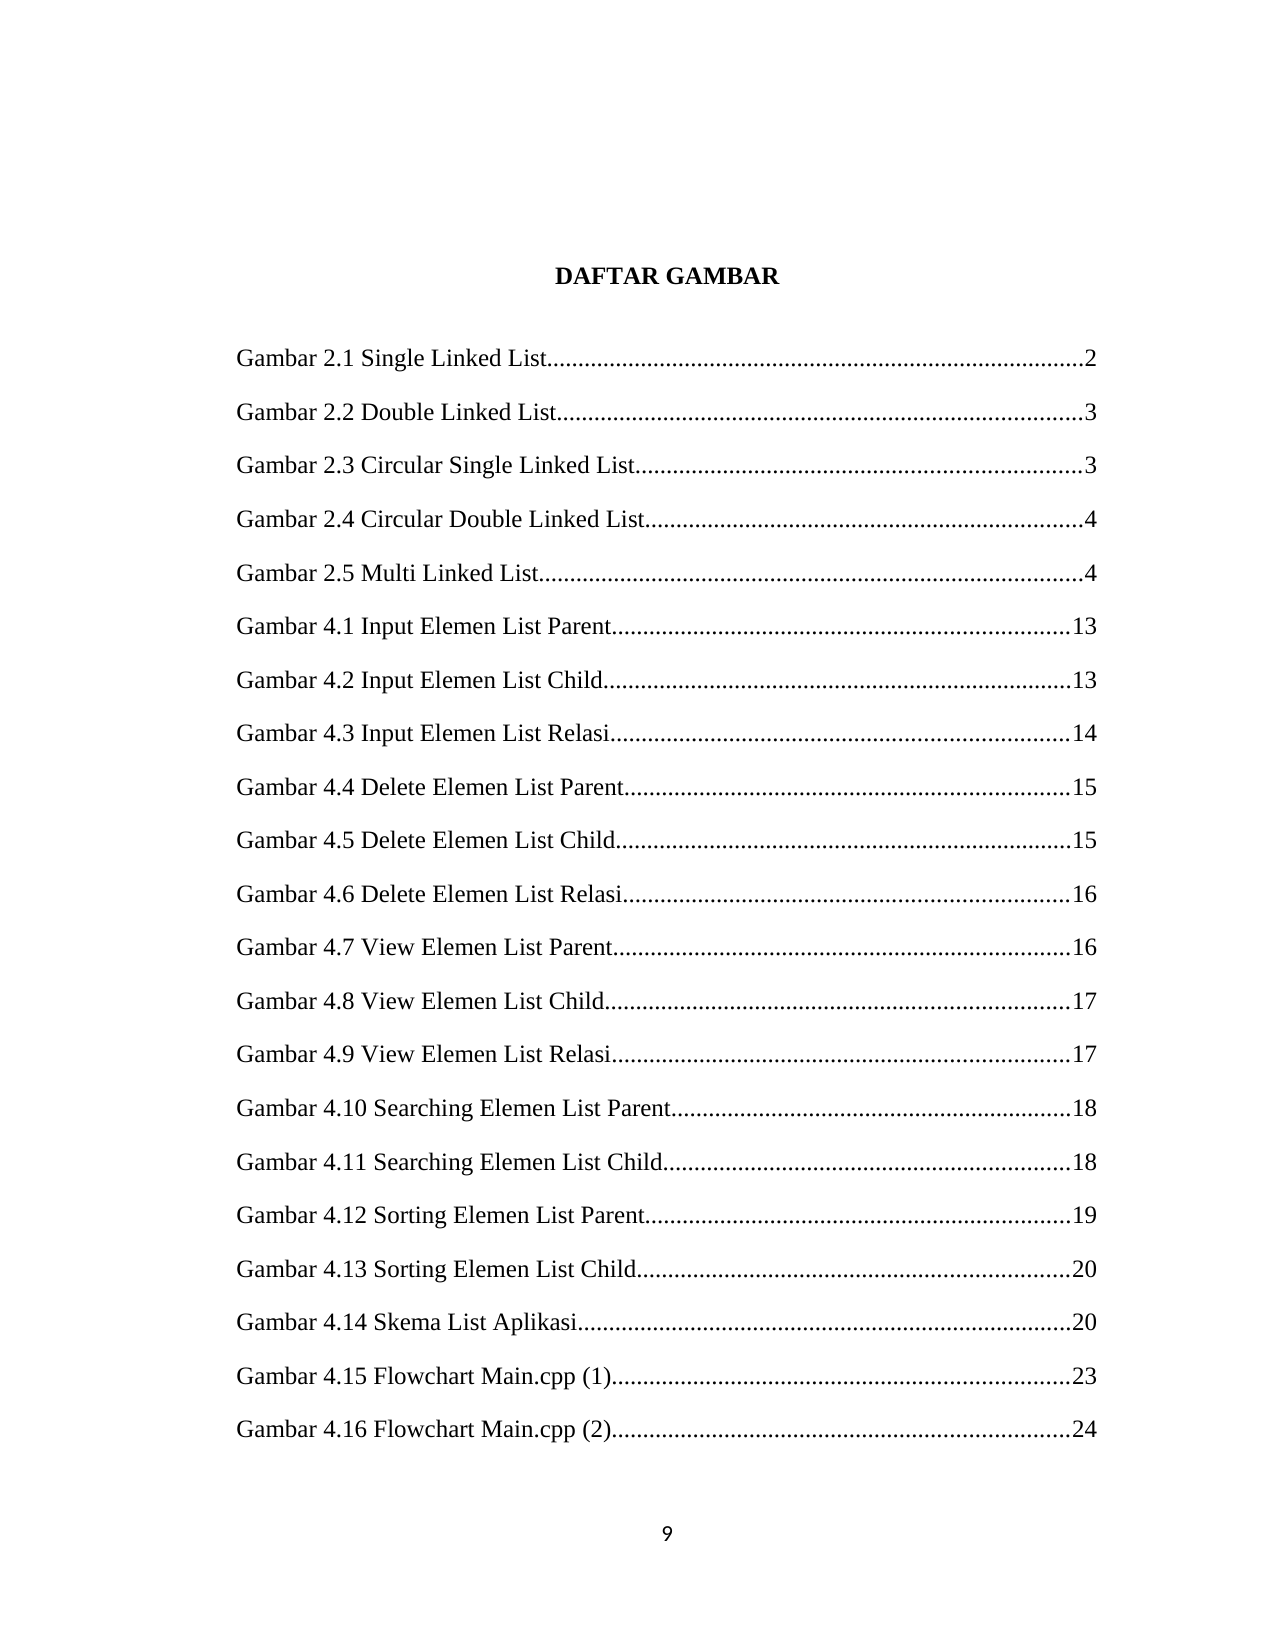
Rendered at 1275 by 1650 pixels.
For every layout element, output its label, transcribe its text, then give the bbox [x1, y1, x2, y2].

subtitle DAFTAR GAMBAR [236, 261, 1098, 290]
